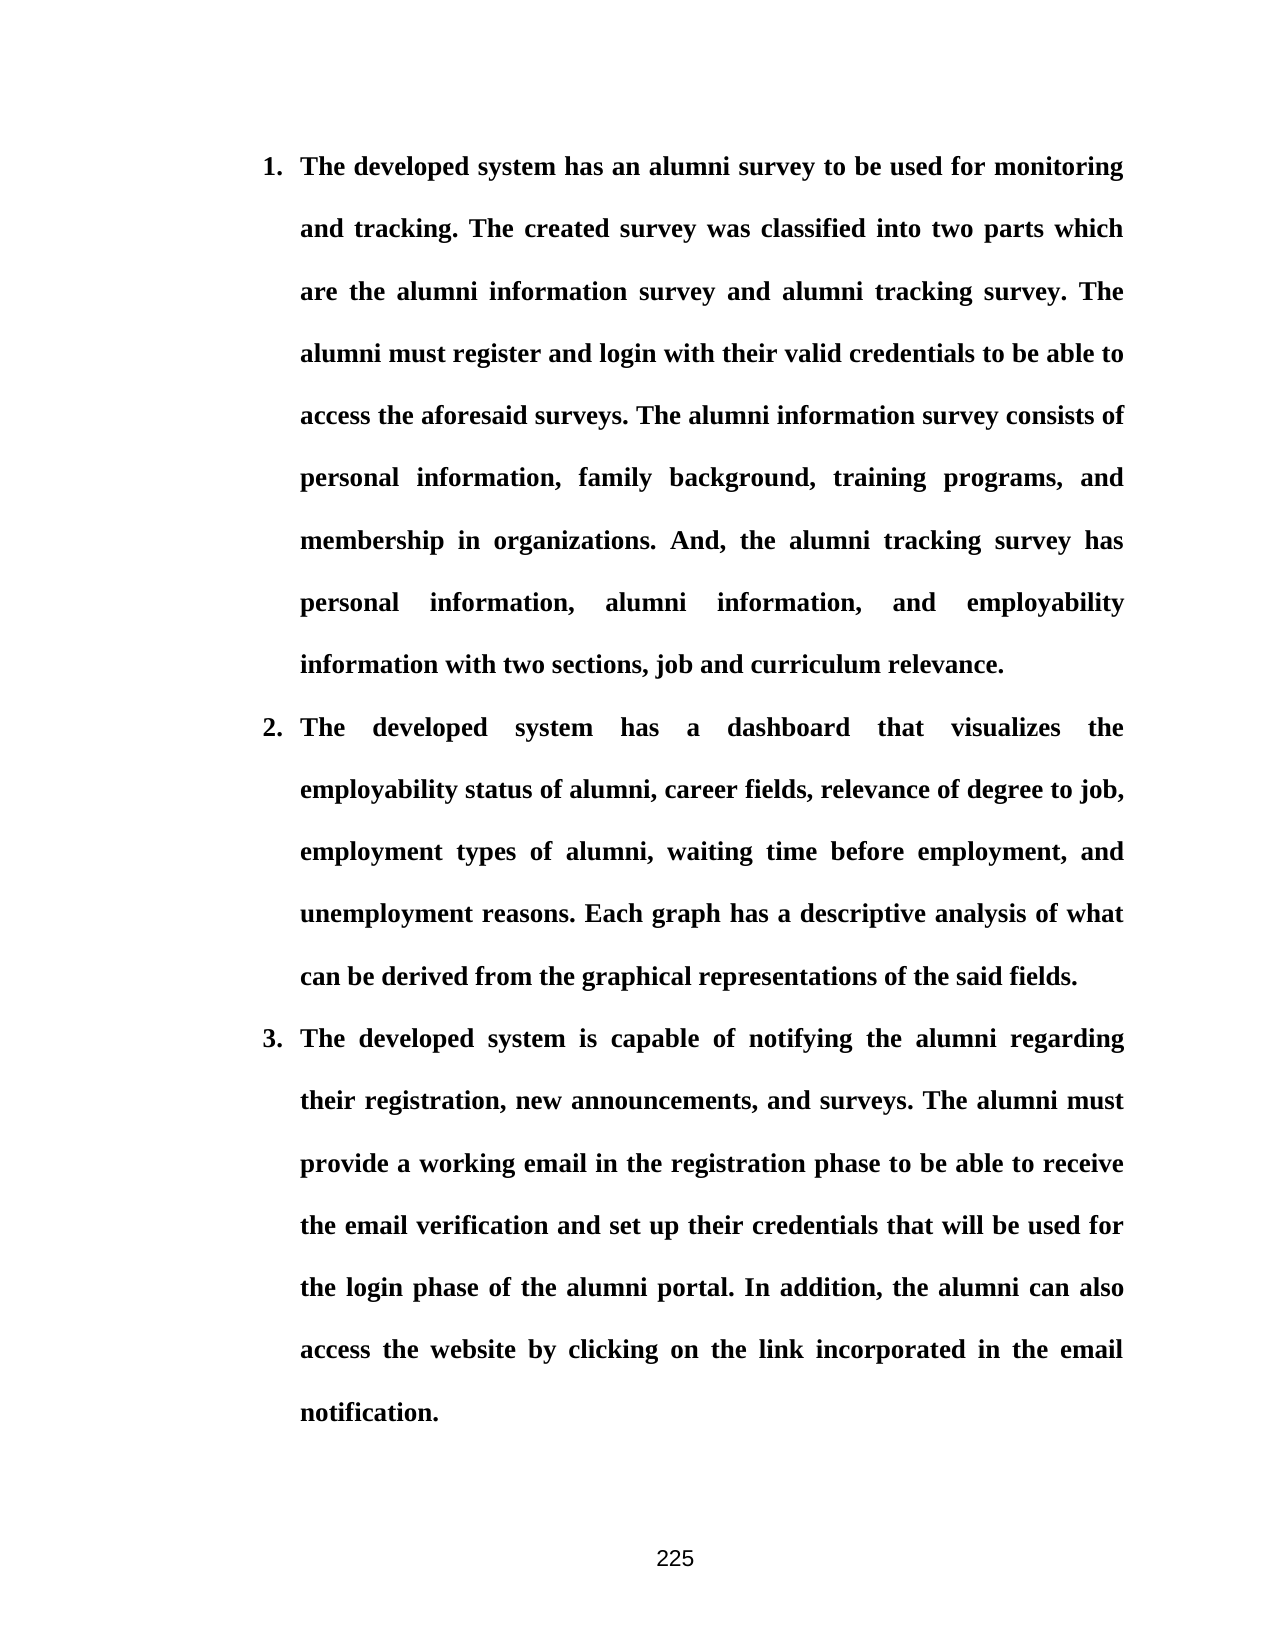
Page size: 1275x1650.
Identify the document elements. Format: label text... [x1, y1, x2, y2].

list The developed system has a dashboard that visualizes the employability status of alumni, career fields, relevance of degree to job, employment types of alumni, waiting time before employment, and unemployment reasons. Each graph has a descriptive analysis of what can be derived from the graphical representations of the said fields. [262, 711, 1125, 991]
list The developed system has an alumni survey to be used for monitoring and tracking. The created survey was classified into two parts which are the alumni information survey and alumni tracking survey. The alumni must register and login with their valid credentials to be able to access the aforesaid surveys. The alumni information survey consists of personal information, family background, training programs, and membership in organizations. And, the alumni tracking survey has personal information, alumni information, and employability information with two sections, job and curriculum relevance. [262, 150, 1125, 679]
list The developed system is capable of notifying the alumni regarding their registration, new announcements, and surveys. The alumni must provide a working email in the registration phase to be able to receive the email verification and set up their credentials that will be used for the login phase of the alumni portal. In addition, the alumni can also access the website by clicking on the link incorporated in the email notification. [262, 1022, 1125, 1427]
